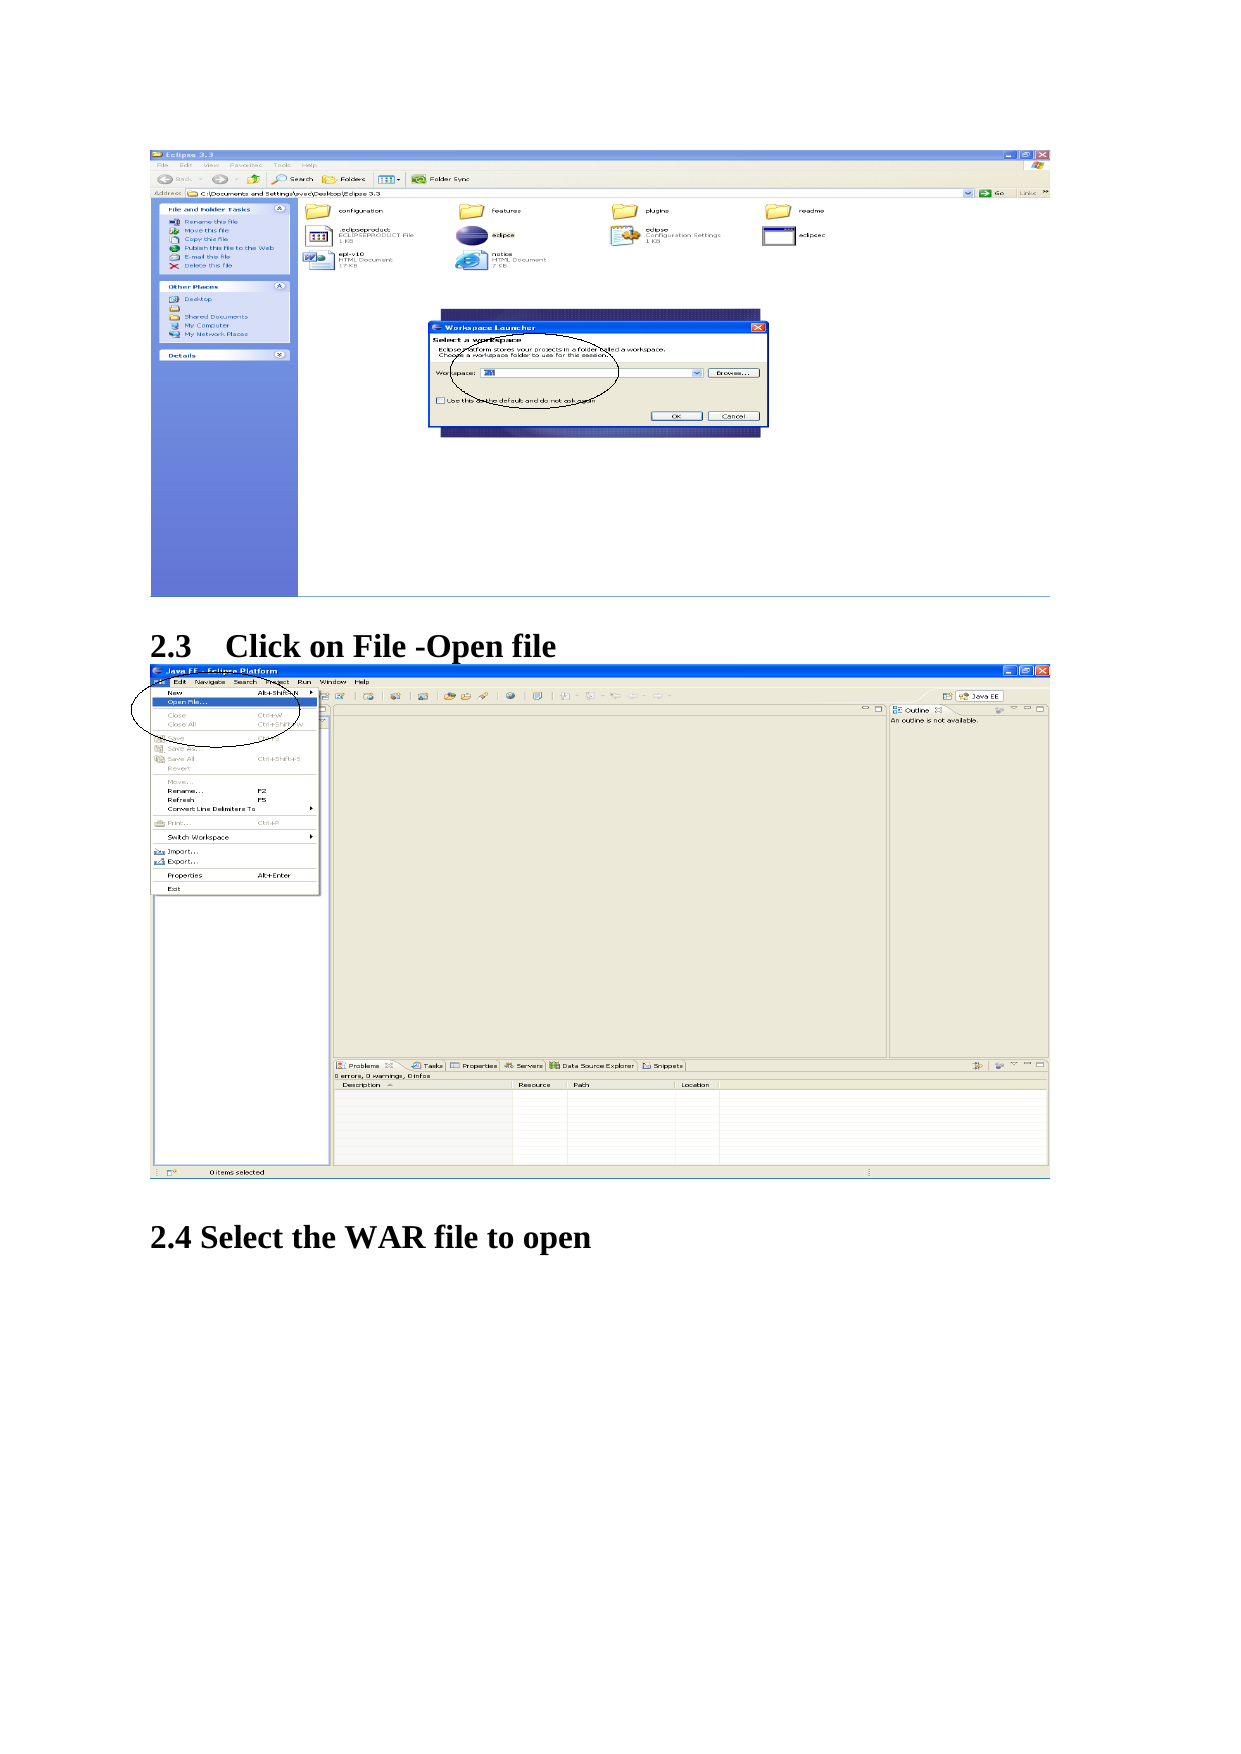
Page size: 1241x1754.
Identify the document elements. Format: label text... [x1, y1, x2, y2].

picture [150, 150, 1050, 597]
picture [150, 664, 1050, 1179]
text 2.4 Select the WAR file to open [150, 1217, 1090, 1256]
text 2.3 Click on File -Open file [150, 626, 1090, 664]
